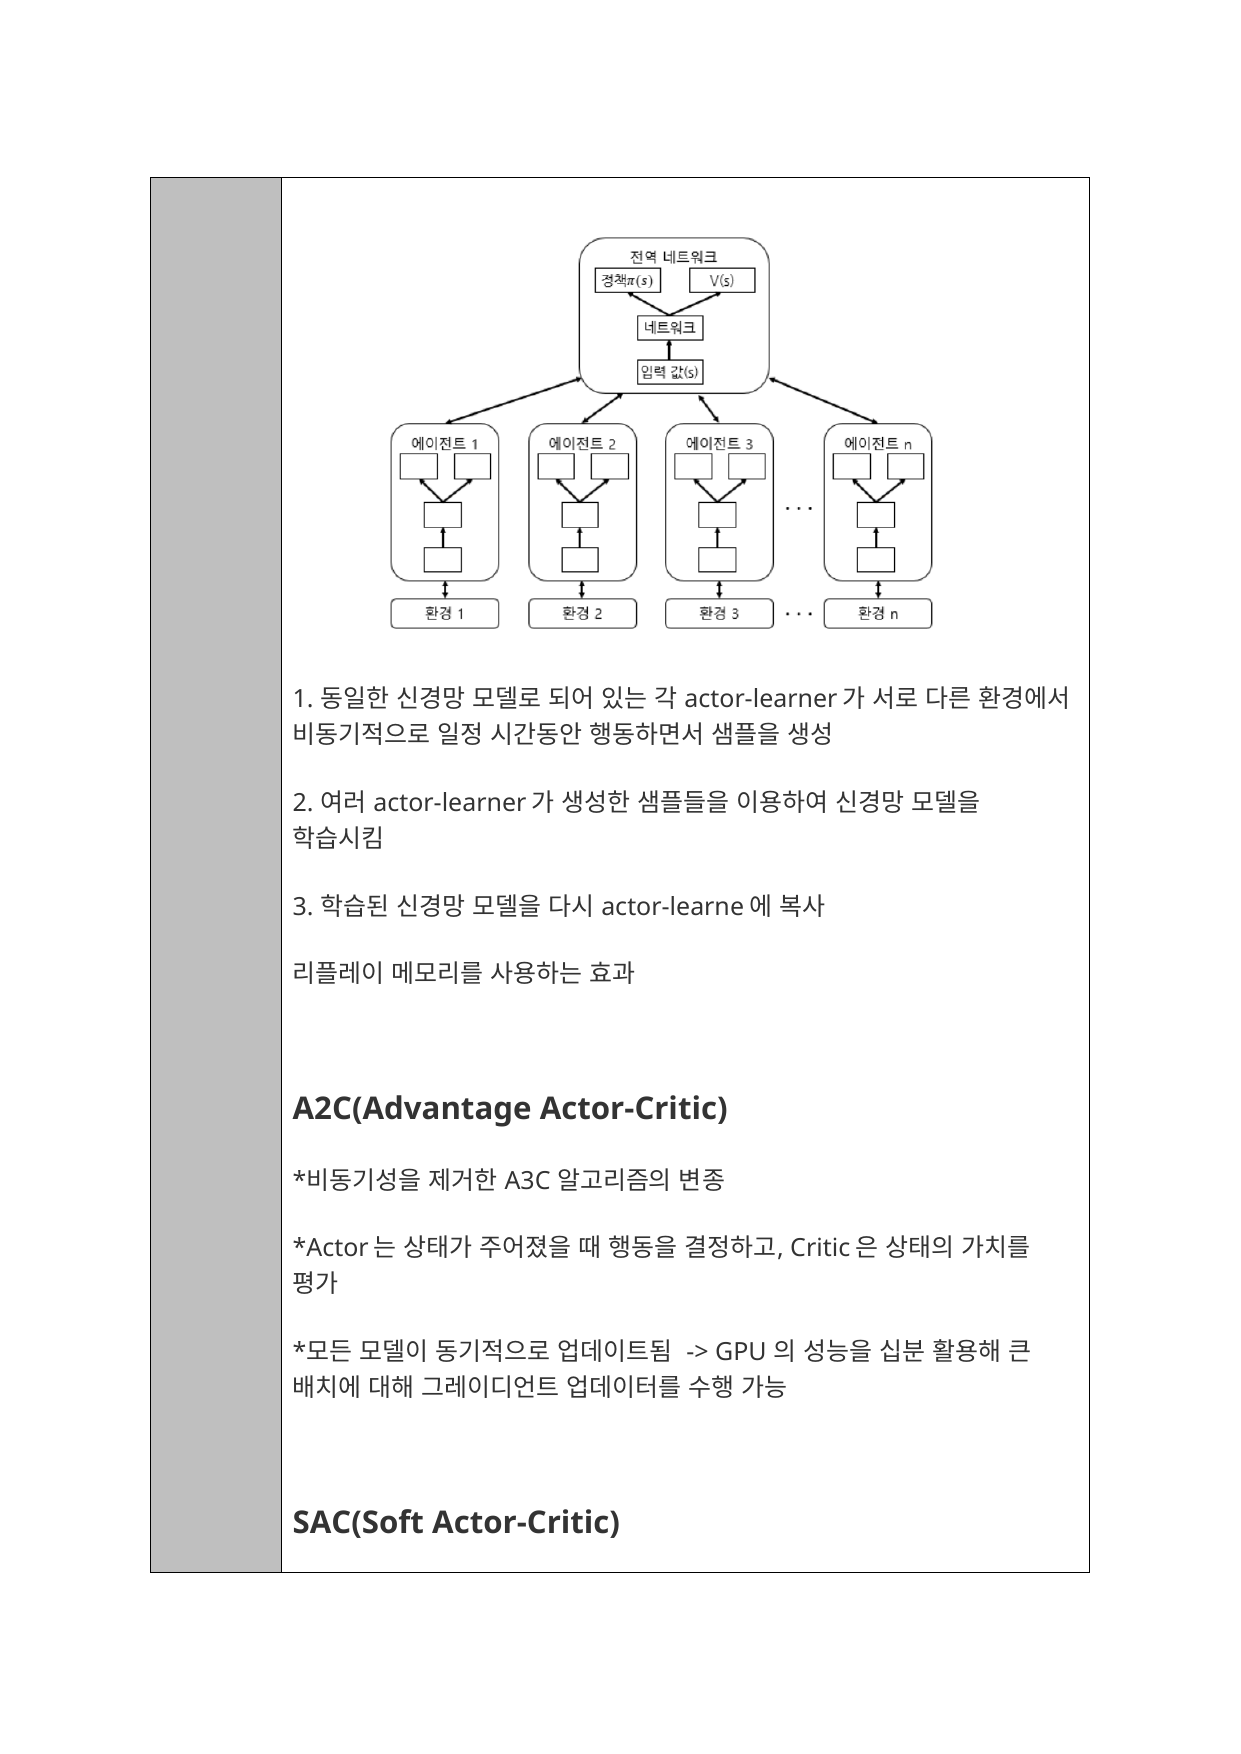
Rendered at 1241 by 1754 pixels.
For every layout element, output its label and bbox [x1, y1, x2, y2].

picture [292, 209, 1046, 648]
table_cell [282, 178, 1089, 1572]
